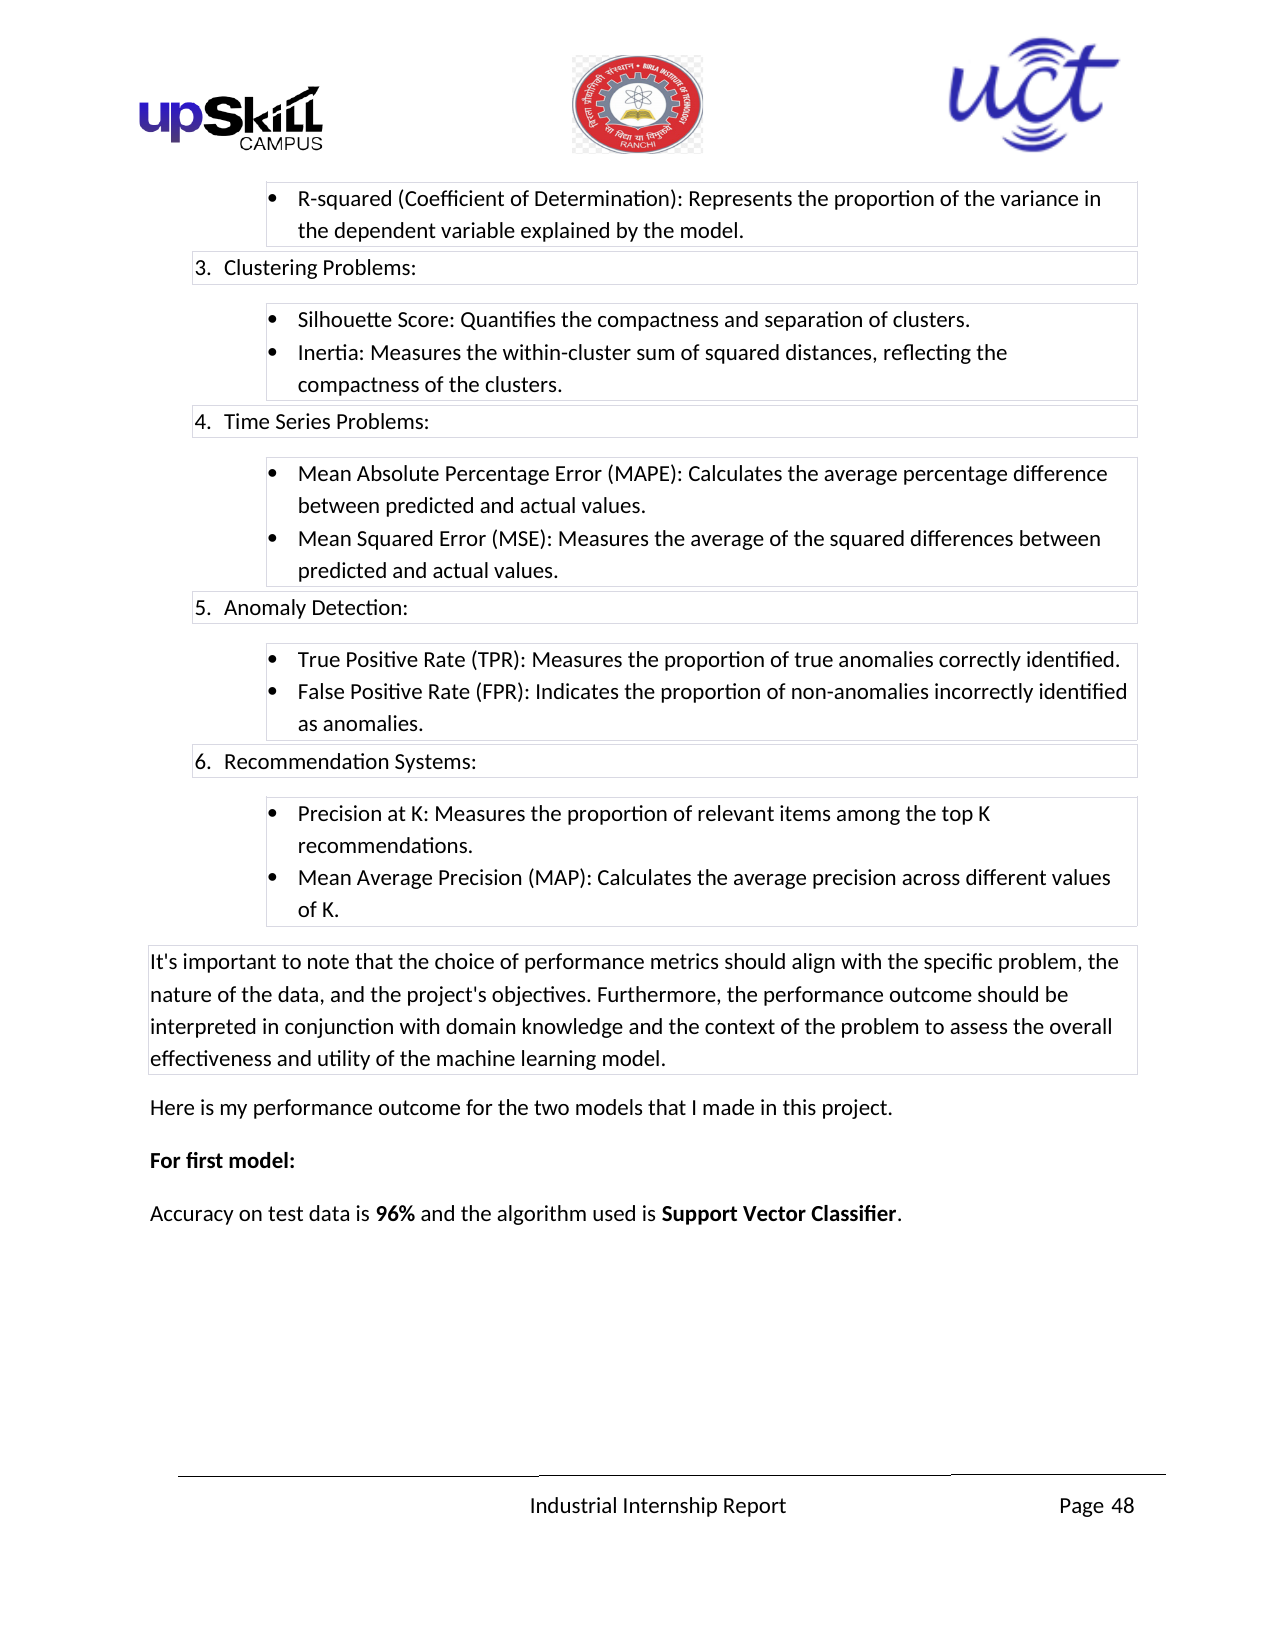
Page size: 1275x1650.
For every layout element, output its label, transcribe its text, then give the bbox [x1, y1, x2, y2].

list Recommendation Systems: [193, 745, 1137, 777]
list Mean Absolute Percentage Error (MAPE): Calculates the average percentage difference between predicted and actual values. [267, 458, 1137, 519]
list Anomaly Detection: [193, 592, 1137, 623]
picture [946, 28, 1125, 154]
list Inertia: Measures the within-cluster sum of squared distances, reflecting the compactness of the clusters. [267, 335, 1137, 400]
list False Positive Rate (FPR): Indicates the proportion of non-anomalies incorrectly identified as anomalies. [267, 675, 1137, 740]
text Here is my performance outcome for the two models that I made in this project. [150, 1093, 1134, 1121]
list R-squared (Coefficient of Determination): Represents the proportion of the variance in the dependent variable explained by the model. [267, 183, 1137, 246]
list Clustering Problems: [193, 252, 1137, 284]
list Time Series Problems: [193, 406, 1137, 437]
picture [108, 73, 354, 154]
list Precision at K: Measures the proportion of relevant items among the top K recommendations. [267, 798, 1137, 859]
list Mean Squared Error (MSE): Measures the average of the squared differences between predicted and actual values. [267, 521, 1137, 586]
list True Positive Rate (TPR): Measures the proportion of true anomalies correctly identified. [267, 644, 1137, 673]
list Silhouette Score: Quantifies the compactness and separation of clusters. [267, 304, 1137, 333]
list Mean Average Precision (MAP): Calculates the average precision across different values of K. [267, 861, 1137, 926]
text Accuracy on test data is 96% and the algorithm used is Support Vector Classifier. [150, 1199, 1134, 1227]
text It's important to note that the choice of performance metrics should align with the specific problem, the nature of the data, and the project's objectives. Furthermore, the performance outcome should be interpreted in conjunction with domain knowledge and the context of the problem to assess the overall effectiveness and utility of the machine learning model. [149, 946, 1137, 1074]
picture [572, 55, 704, 154]
text For first model: [150, 1146, 1134, 1174]
